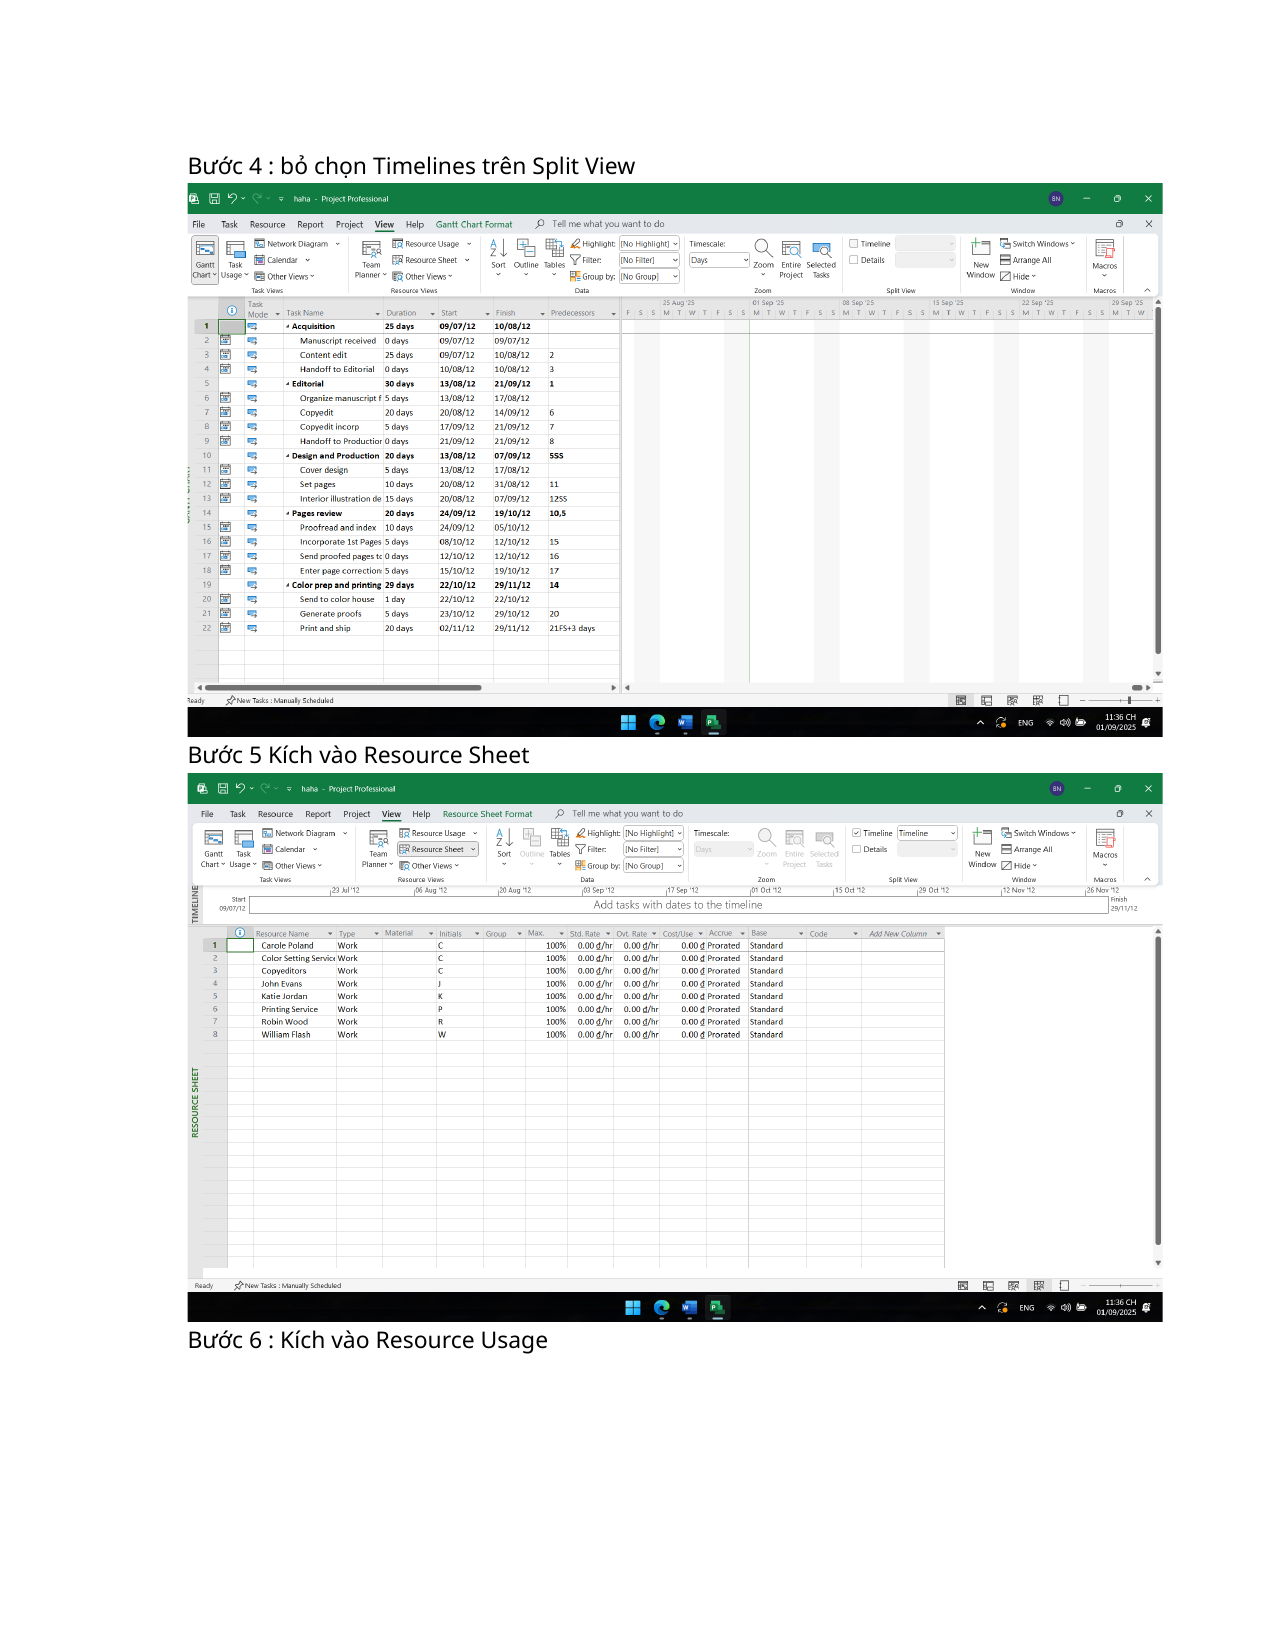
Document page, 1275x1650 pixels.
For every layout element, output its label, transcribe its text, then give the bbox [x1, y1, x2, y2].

picture [187, 183, 1163, 737]
list Bước 5 Kích vào Resource Sheet [187, 739, 1125, 771]
list Bước 4 : bỏ chọn Timelines trên Split View [187, 150, 1125, 181]
list Bước 6 : Kích vào Resource Usage [187, 1324, 1125, 1355]
picture [187, 773, 1163, 1322]
